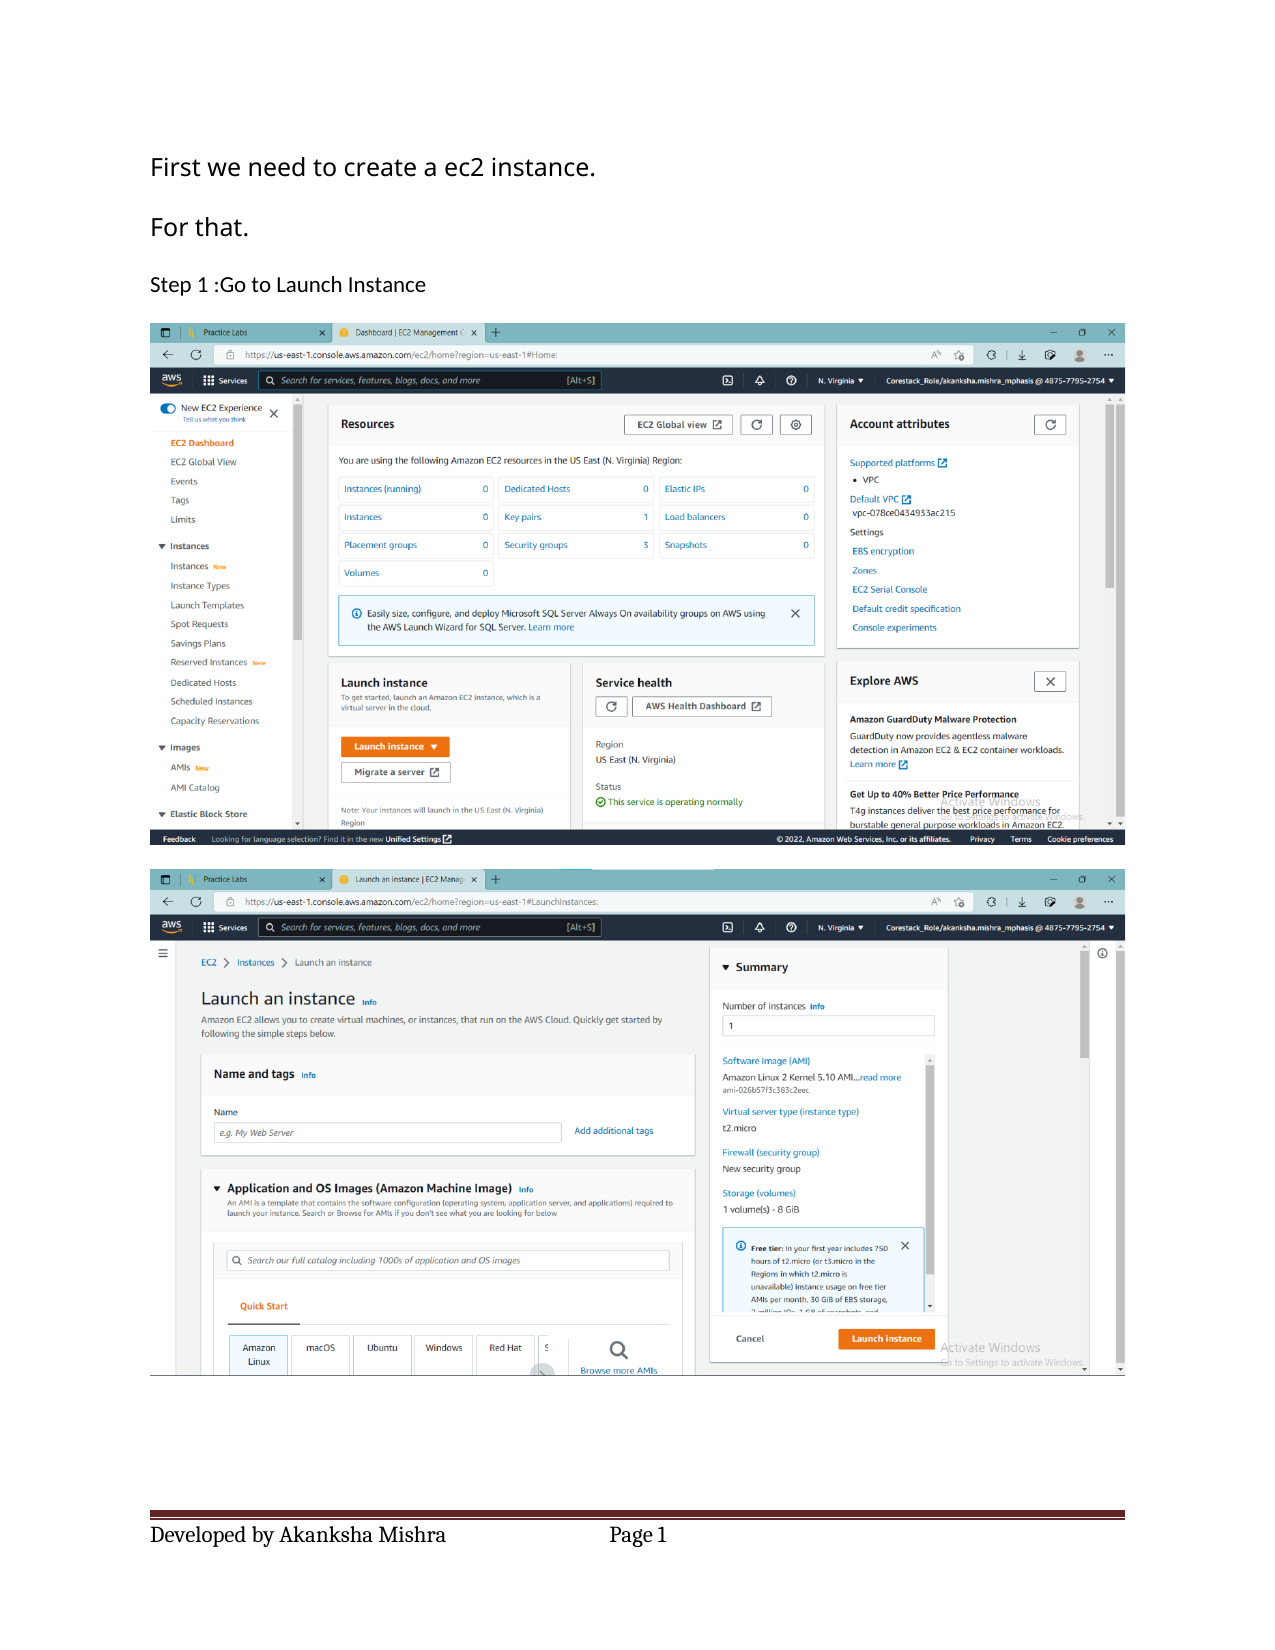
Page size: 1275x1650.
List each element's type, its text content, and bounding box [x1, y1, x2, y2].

picture [150, 323, 1125, 845]
picture [150, 869, 1125, 1376]
text For that. [150, 210, 1125, 244]
text Step 1 :Go to Launch Instance [150, 270, 1125, 298]
text First we need to create a ec2 instance. [150, 150, 1125, 184]
